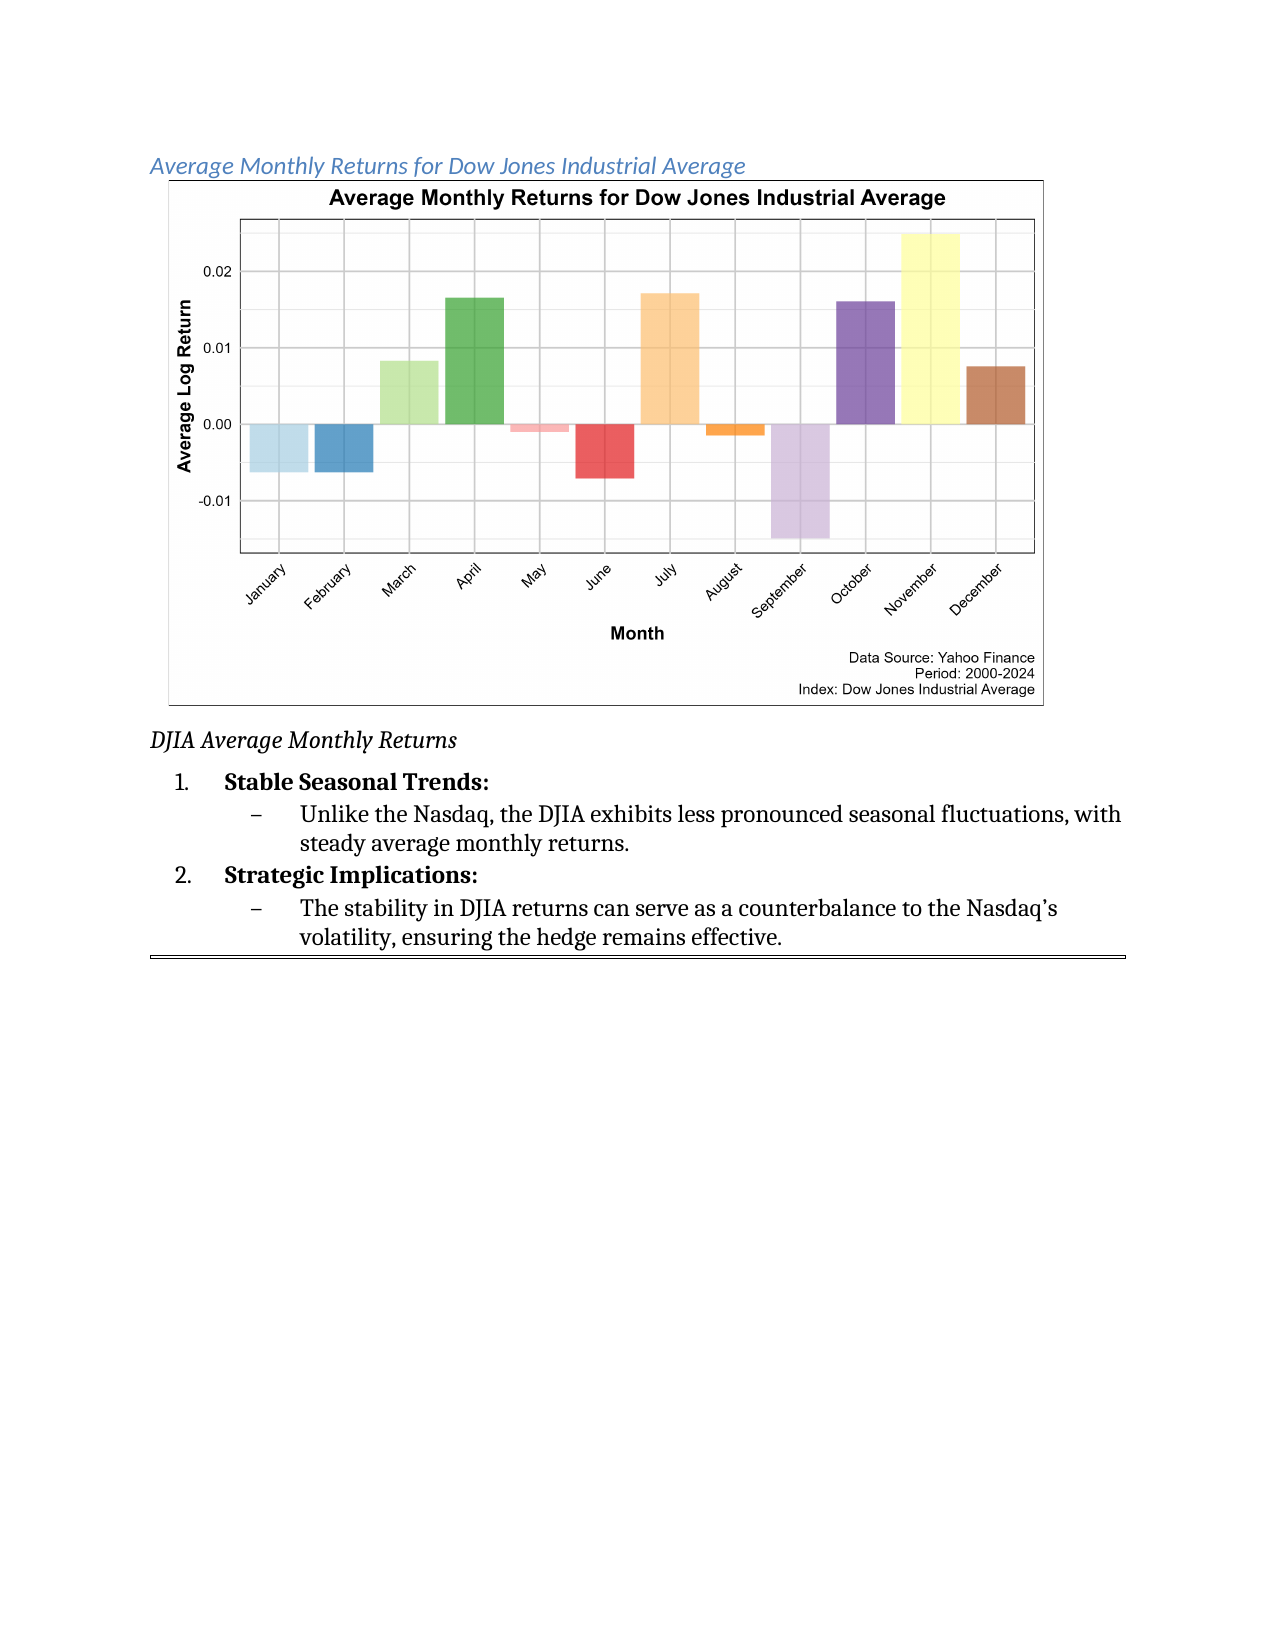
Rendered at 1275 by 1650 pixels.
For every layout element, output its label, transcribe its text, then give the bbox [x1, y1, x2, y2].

list Stable Seasonal Trends: [175, 768, 1125, 796]
list Unlike the Nasdaq, the DJIA exhibits less pronounced seasonal fluctuations, with steady average monthly returns. [250, 800, 1125, 858]
text DJIA Average Monthly Returns [150, 726, 1125, 755]
picture [168, 180, 1044, 706]
list Strategic Implications: [175, 861, 1125, 890]
list The stability in DJIA returns can serve as a counterbalance to the Nasdaq’s volatility, ensuring the hedge remains effective. [250, 894, 1125, 951]
subtitle Average Monthly Returns for Dow Jones Industrial Average [150, 150, 1125, 181]
